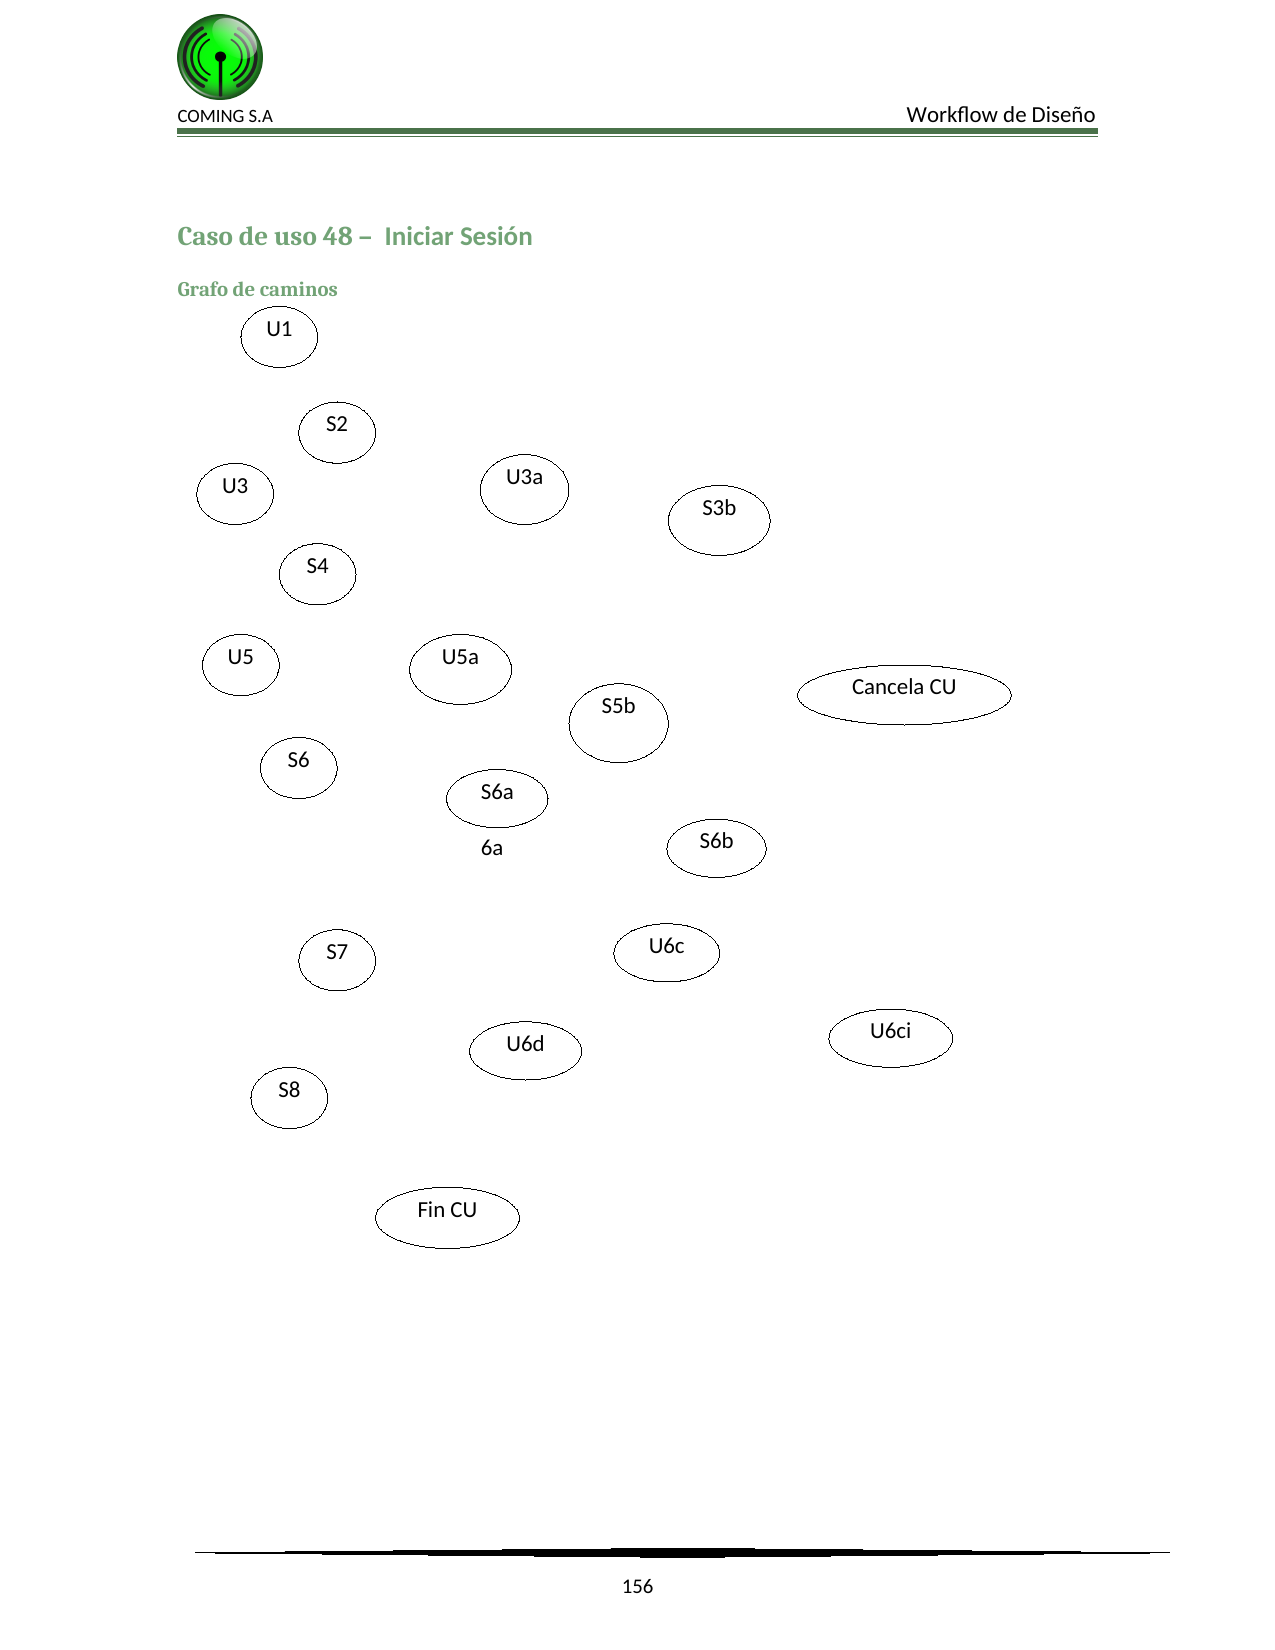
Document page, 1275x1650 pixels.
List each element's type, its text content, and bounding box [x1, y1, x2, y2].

picture [177, 14, 263, 100]
subtitle Grafo de caminos [177, 278, 1098, 302]
subtitle Caso de uso 48 – Iniciar Sesión [177, 219, 1098, 252]
